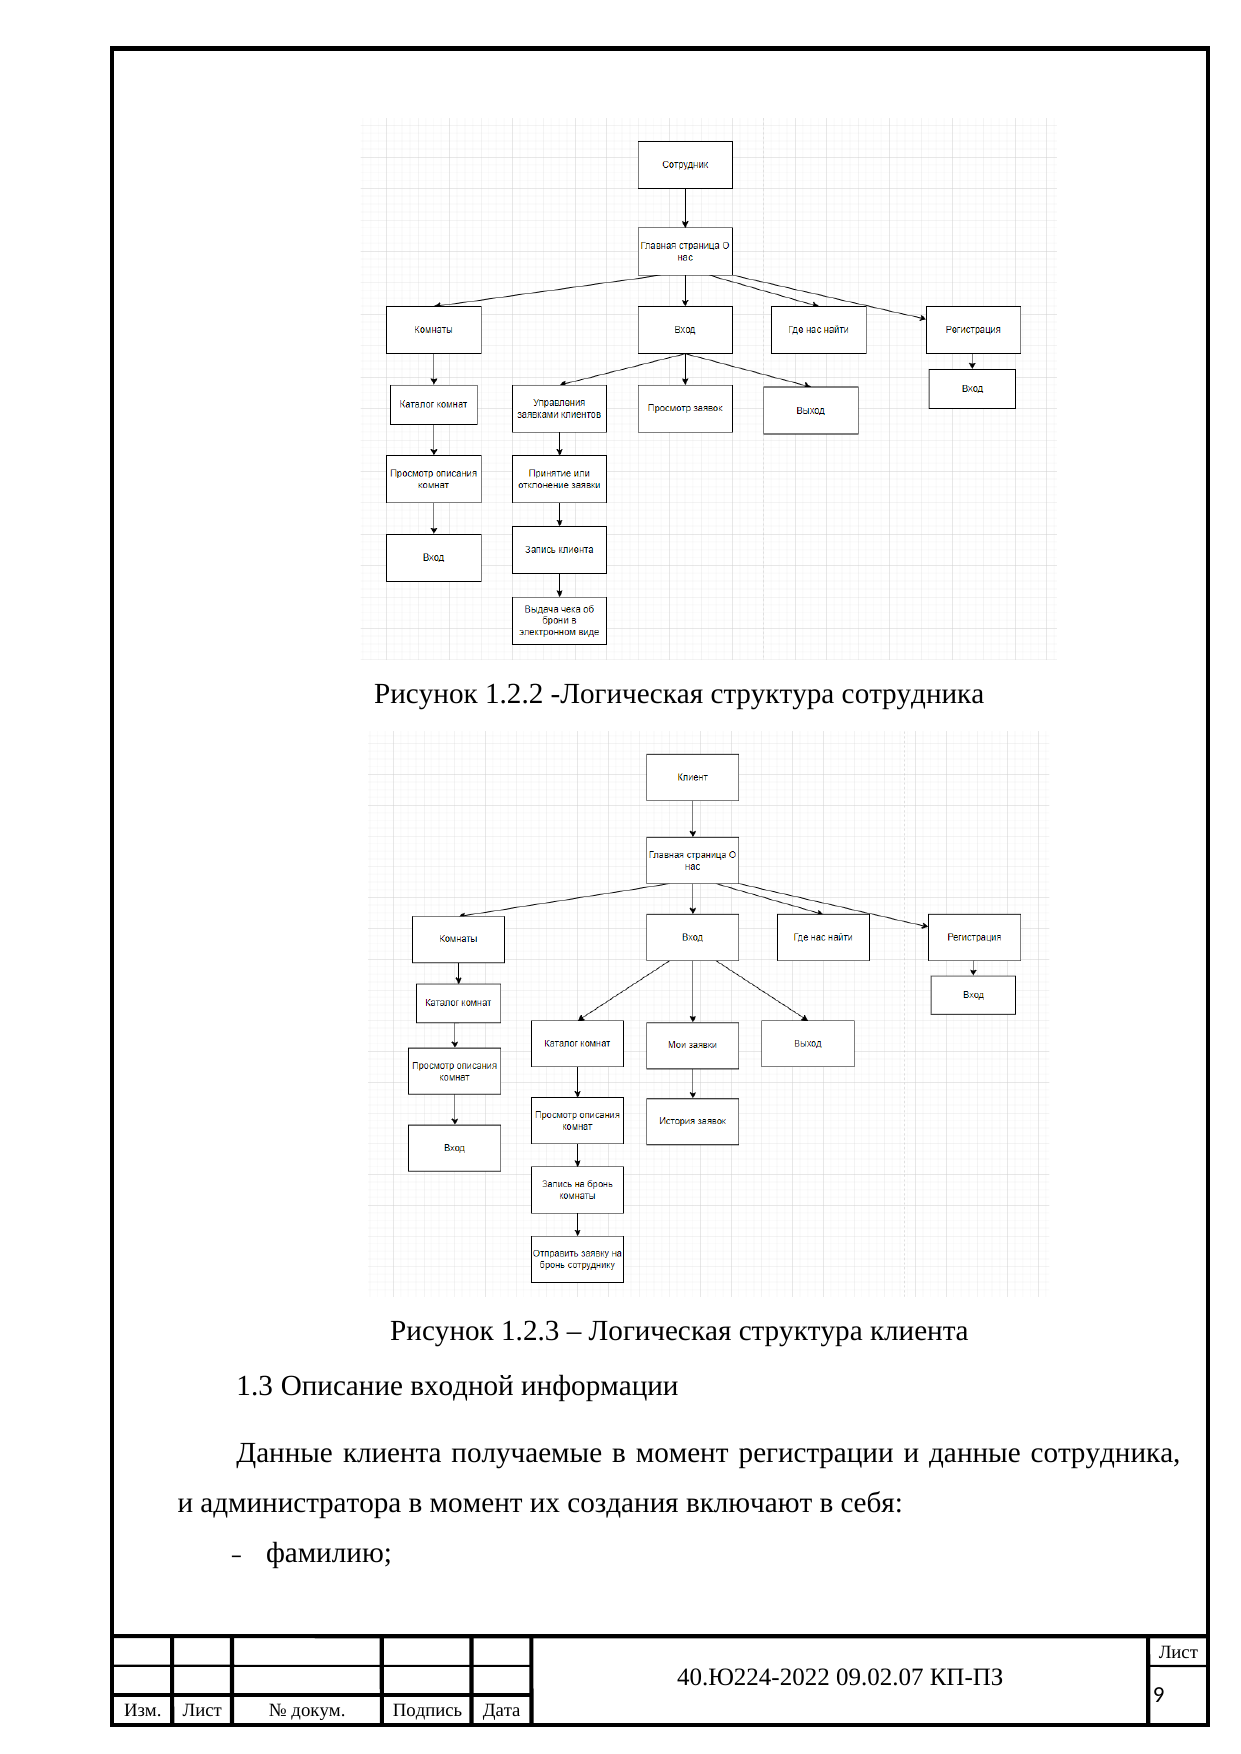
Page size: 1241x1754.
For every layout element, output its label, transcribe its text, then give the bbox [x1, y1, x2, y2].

picture [368, 731, 1050, 1297]
text Рисунок 1.2.2 -Логическая структура сотрудника [177, 677, 1181, 710]
list Описание входной информации [177, 1368, 1181, 1401]
text Данные клиента получаемые в момент регистрации и данные сотрудника, и администратора в момент их создания включают в себя: [177, 1435, 1181, 1518]
picture [360, 118, 1057, 660]
list фамилию; [177, 1535, 1181, 1569]
text Рисунок 1.2.3 – Логическая структура клиента [177, 1313, 1181, 1347]
